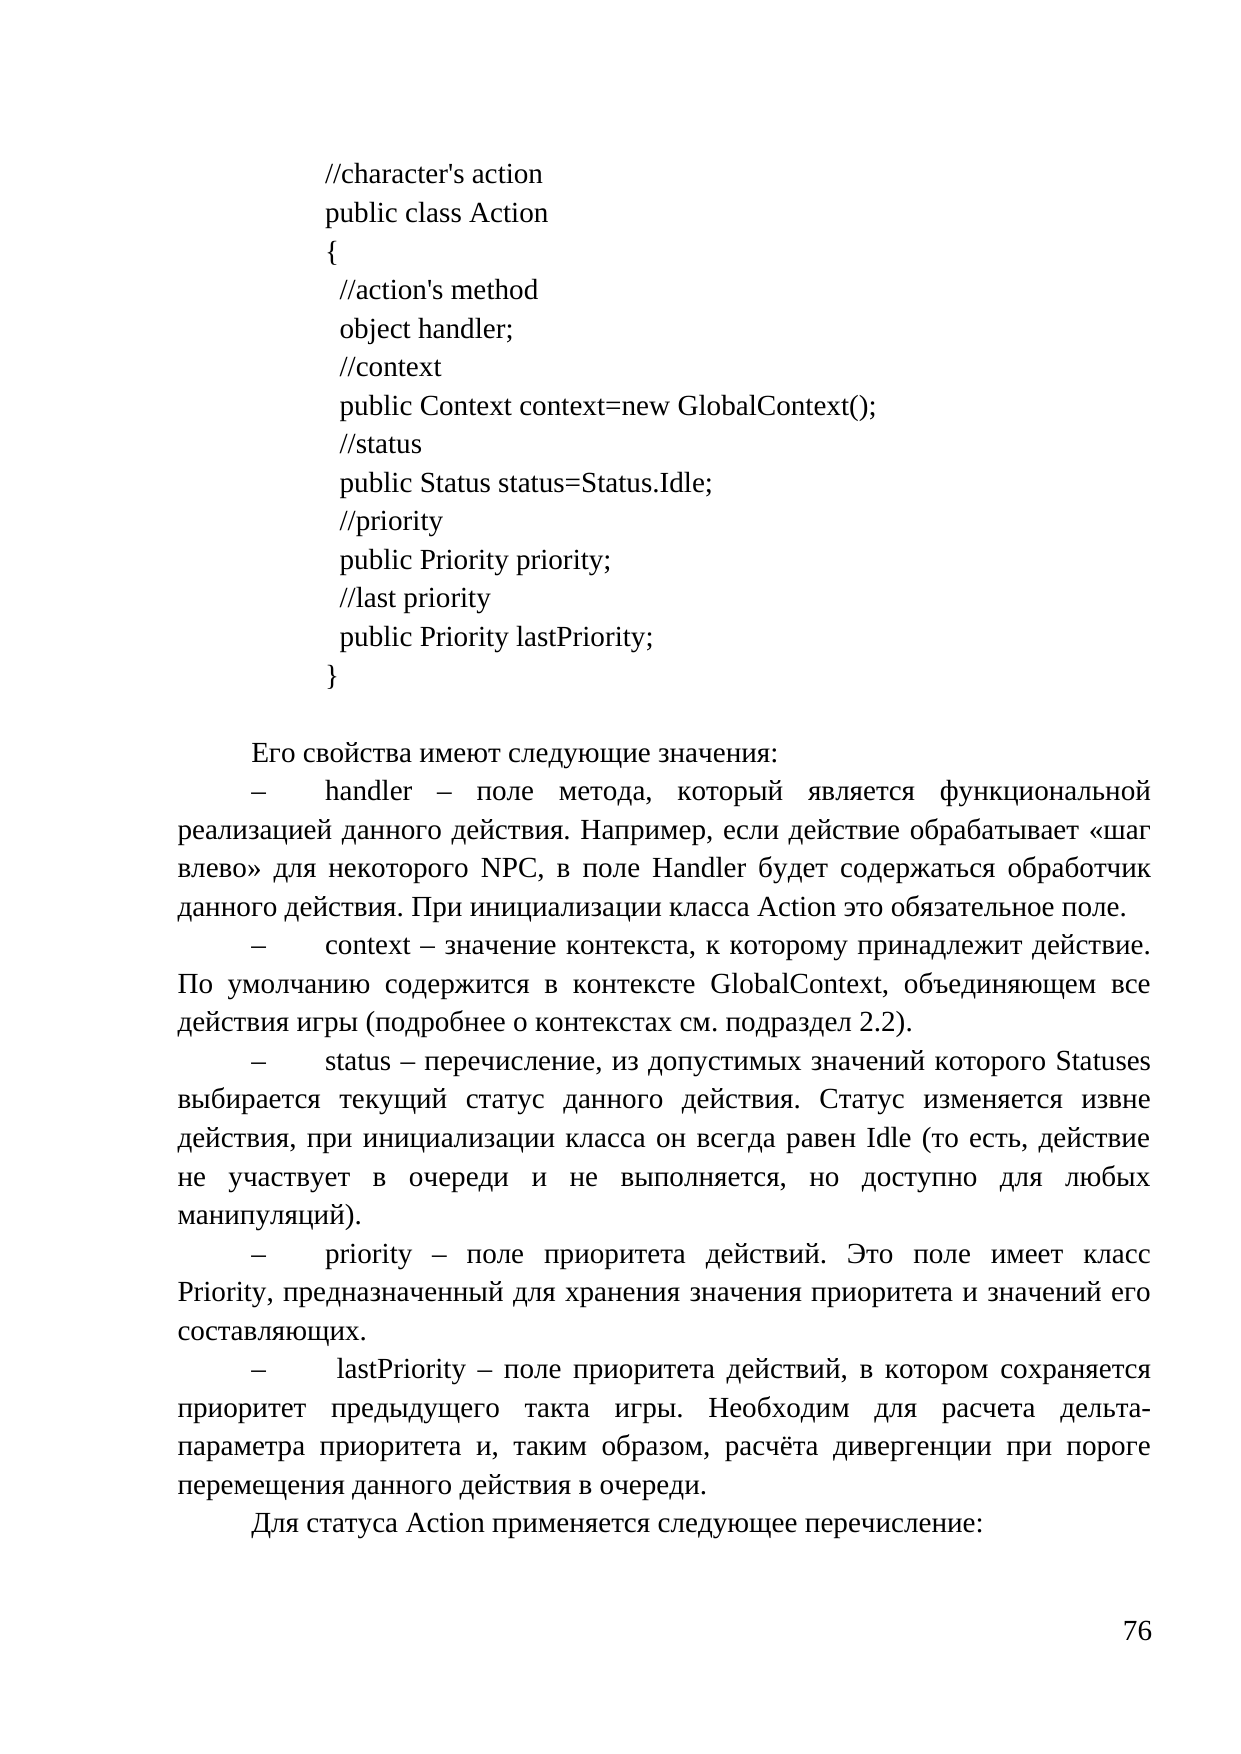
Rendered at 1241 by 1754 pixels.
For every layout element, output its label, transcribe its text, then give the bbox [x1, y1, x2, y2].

list status – перечисление, из допустимых значений которого Statuses выбирается текущий статус данного действия. Статус изменяется извне действия, при инициализации класса он всегда равен Idle (то есть, действие не участвует в очереди и не выполняется, но доступно для любых манипуляций). [177, 1043, 1152, 1231]
text public Priority priority; [177, 542, 1152, 576]
text { [177, 234, 1152, 267]
list priority – поле приоритета действий. Это поле имеет класс Priority, предназначенный для хранения значения приоритета и значений его составляющих. [177, 1236, 1152, 1346]
text public Context context=new GlobalContext(); [177, 388, 1152, 421]
text //context [177, 349, 1152, 383]
text object handler; [177, 311, 1152, 344]
text } [177, 658, 1152, 691]
text //character's action [177, 157, 1152, 190]
text public Status status=Status.Idle; [177, 465, 1152, 498]
text Его свойства имеют следующие значения: [177, 735, 1152, 768]
text public class Action [177, 195, 1152, 229]
text //priority [177, 503, 1152, 537]
text //action's method [177, 272, 1152, 306]
text //last priority [177, 581, 1152, 614]
list context – значение контекста, к которому принадлежит действие. По умолчанию содержится в контексте GlobalContext, объединяющем все действия игры (подробнее о контекстах см. подраздел 2.2). [177, 927, 1152, 1038]
text Для статуса Action применяется следующее перечисление: [177, 1506, 1152, 1539]
text public Priority lastPriority; [177, 619, 1152, 653]
list lastPriority – поле приоритета действий, в котором сохраняется приоритет предыдущего такта игры. Необходим для расчета дельта-параметра приоритета и, таким образом, расчёта дивергенции при пороге перемещения данного действия в очереди. [177, 1351, 1152, 1501]
list handler – поле метода, который является функциональной реализацией данного действия. Например, если действие обрабатывает «шаг влево» для некоторого NPC, в поле Handler будет содержаться обработчик данного действия. При инициализации класса Action это обязательное поле. [177, 773, 1152, 922]
text //status [177, 426, 1152, 460]
